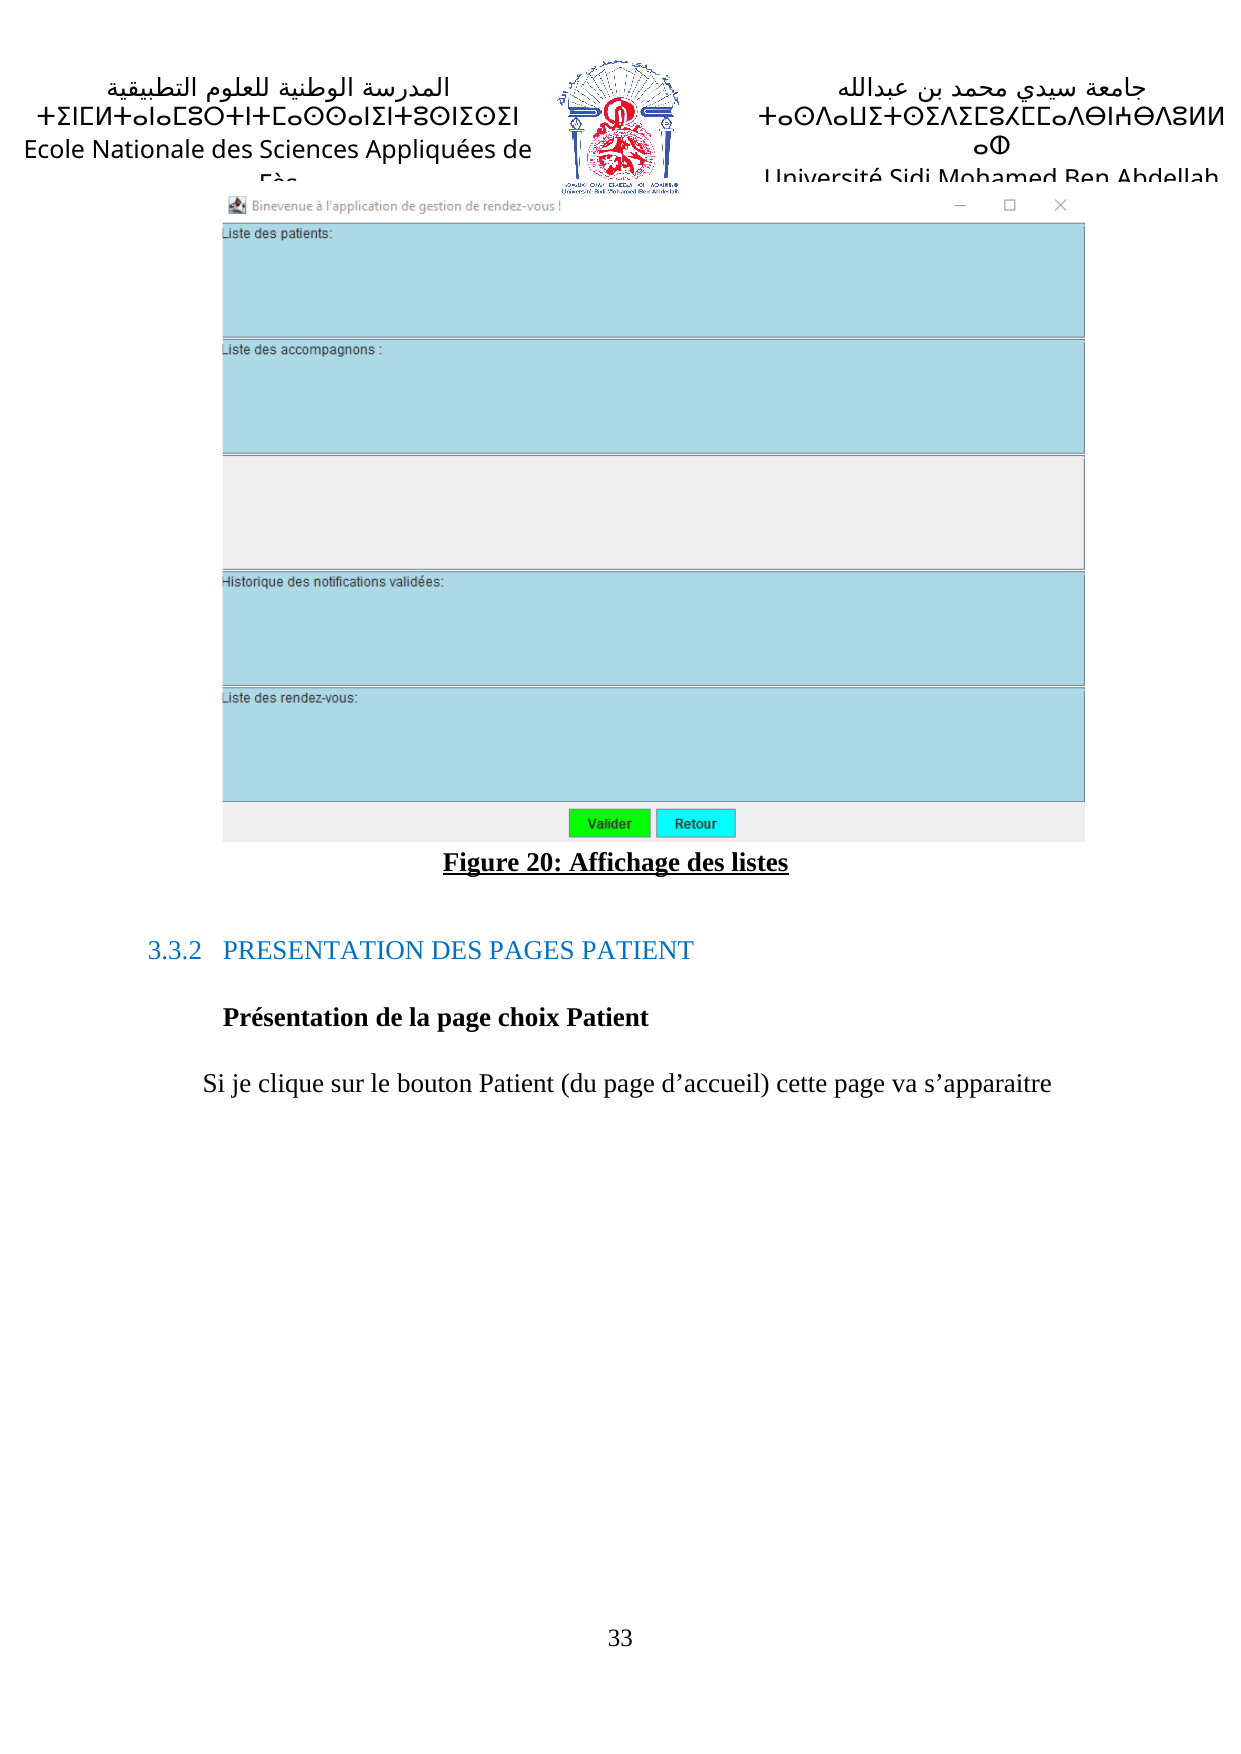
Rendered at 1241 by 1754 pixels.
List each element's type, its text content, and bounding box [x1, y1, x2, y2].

text Figure 20: Affichage des listes [369, 846, 1093, 877]
list PRESENTATION DES PAGES PATIENT [148, 934, 1093, 965]
picture [222, 59, 1085, 842]
list Si je clique sur le bouton Patient (du page d’accueil) cette page va s’apparaitre [202, 1068, 1093, 1099]
list Présentation de la page choix Patient [223, 1001, 1093, 1032]
